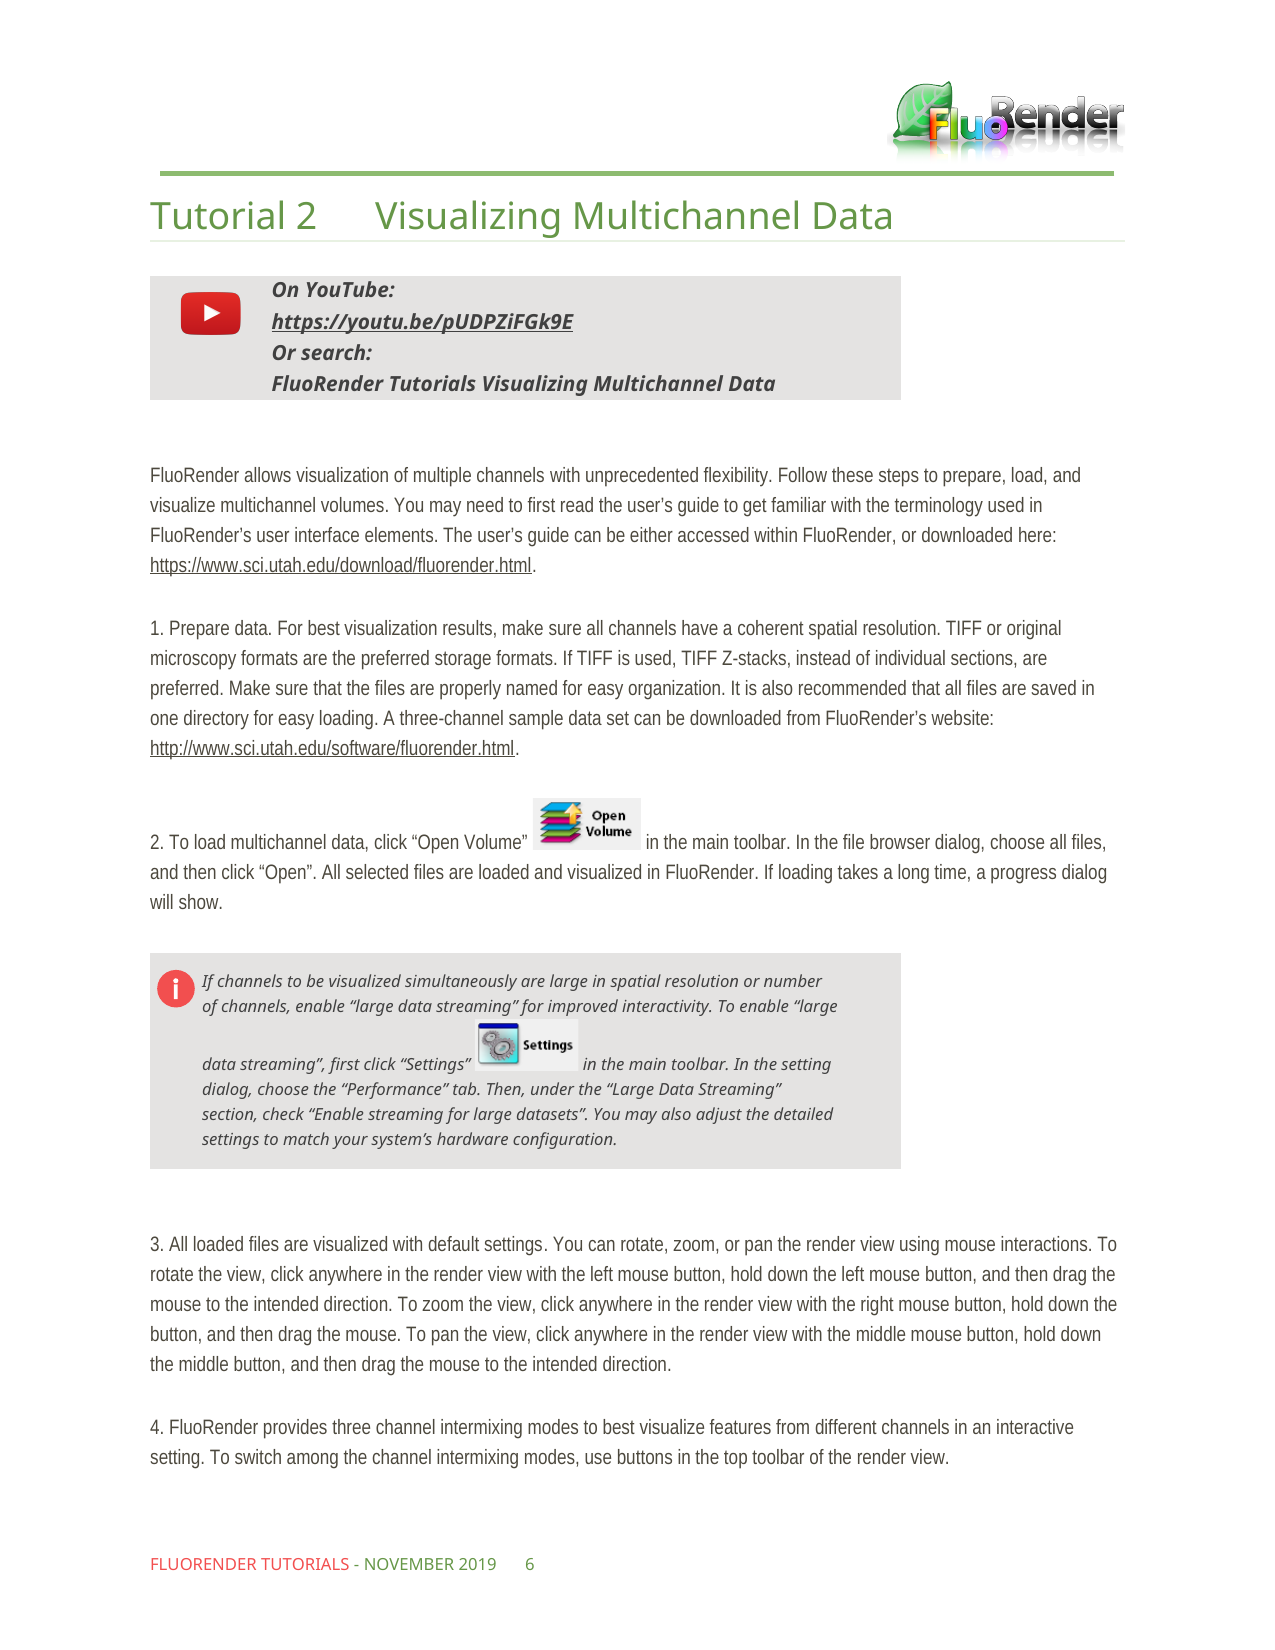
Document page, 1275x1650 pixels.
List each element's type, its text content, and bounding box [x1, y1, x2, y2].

picture [474, 1019, 579, 1071]
table_header [150, 276, 271, 400]
picture [887, 75, 1125, 165]
text 3. All loaded files are visualized with default settings. You can rotate, zoom, or pan the render view using mouse interactions. To rotate the view, click anywhere in the render view with the left mouse button, hold down the left mouse button, and then drag the mouse to the intended direction. To zoom the view, click anywhere in the render view with the right mouse button, hold down the button, and then drag the mouse. To pan the view, click anywhere in the render view with the middle mouse button, hold down the middle button, and then drag the mouse to the intended direction. [150, 1232, 1125, 1376]
text 2. To load multichannel data, click “Open Volume” in the main toolbar. In the file browser dialog, choose all files, and then click “Open”. All selected files are loaded and visualized in FluoRender. If loading takes a long time, a progress dialog will show. [150, 799, 1125, 914]
table_header On YouTube: https://youtu.be/pUDPZiFGk9E Or search: FluoRender Tutorials Visualizing Multichannel Data [271, 276, 901, 400]
table_header If channels to be visualized simultaneously are large in spatial resolution or number of channels, enable “large data streaming” for improved interactivity. To enable “large data streaming”, first click “Settings” in the main toolbar. In the setting dialog, choose the “Performance” tab. Then, under the “Large Data Streaming” section, check “Enable streaming for large datasets”. You may also adjust the detailed settings to match your system’s hardware configuration. [202, 953, 901, 1169]
table_header [150, 953, 202, 1169]
picture [532, 798, 641, 850]
subtitle Visualizing Multichannel Data [150, 189, 1125, 240]
text FluoRender allows visualization of multiple channels with unprecedented flexibility. Follow these steps to prepare, load, and visualize multichannel volumes. You may need to first read the user’s guide to get familiar with the terminology used in FluoRender’s user interface elements. The user’s guide can be either accessed within FluoRender, or downloaded here: https://www.sci.utah.edu/download/fluorender.html. [150, 463, 1125, 577]
text 1. Prepare data. For best visualization results, make sure all channels have a coherent spatial resolution. TIFF or original microscopy formats are the preferred storage formats. If TIFF is used, TIFF Z-stacks, instead of individual sections, are preferred. Make sure that the files are properly named for easy organization. It is also recommended that all files are saved in one directory for easy loading. A three-channel sample data set can be downloaded from FluoRender’s website: http://www.sci.utah.edu/software/fluorender.html. [150, 616, 1125, 759]
picture [180, 292, 241, 335]
text 4. FluoRender provides three channel intermixing modes to best visualize features from different channels in an interactive setting. To switch among the channel intermixing modes, use buttons in the top toolbar of the render view. [150, 1415, 1125, 1469]
